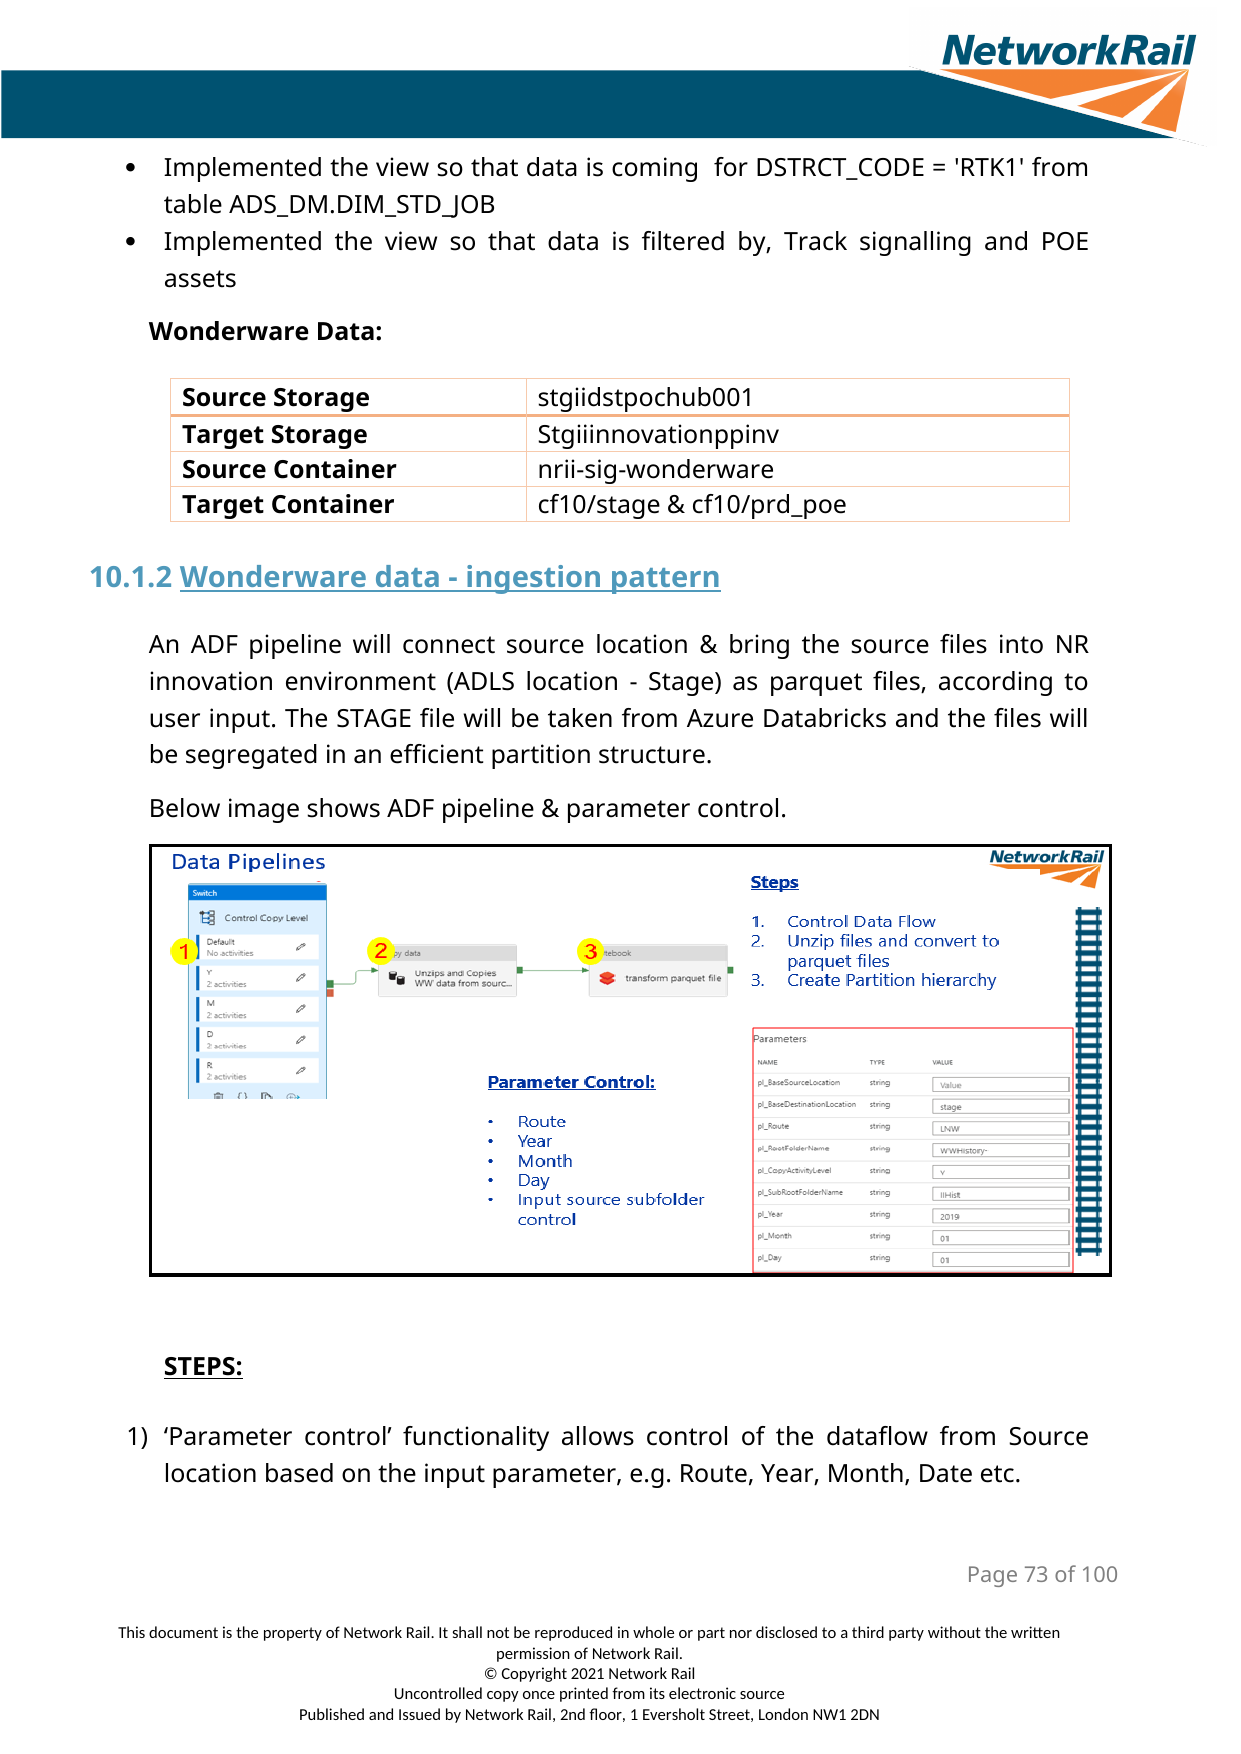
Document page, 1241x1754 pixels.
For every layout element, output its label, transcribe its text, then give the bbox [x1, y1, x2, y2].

picture [152, 847, 1109, 1273]
text Below image shows ADF pipeline & parameter control. [149, 791, 1090, 824]
table_header Source Storage [171, 379, 526, 413]
subtitle 10.1.2 Wonderware data - ingestion pattern [89, 557, 1090, 596]
table_cell Target Container [171, 487, 526, 521]
list STEPS: [164, 1349, 1090, 1383]
table_cell cf10/stage & cf10/prd_poe [527, 487, 1069, 521]
text Wonderware Data: [107, 314, 1090, 348]
list Implemented the view so that data is coming for DSTRCT_CODE = 'RTK1' from table ADS_DM.DIM_STD_JOB [126, 150, 1090, 221]
table_cell Source Container [171, 452, 526, 486]
table_cell Target Storage [171, 417, 526, 451]
table_cell nrii-sig-wonderware [527, 452, 1069, 486]
table_header stgiidstpochub001 [527, 379, 1069, 413]
list ‘Parameter control’ functionality allows control of the dataflow from Source location based on the input parameter, e.g. Route, Year, Month, Date etc. [126, 1418, 1090, 1489]
list Implemented the view so that data is filtered by, Track signalling and POE assets [126, 223, 1090, 294]
text An ADF pipeline will connect source location & bring the source files into NR innovation environment (ADLS location - Stage) as parquet files, according to user input. The STAGE file will be taken from Azure Databricks and the files will be segregated in an efficient partition structure. [149, 627, 1090, 771]
table_cell Stgiiinnovationppinv [527, 417, 1069, 451]
